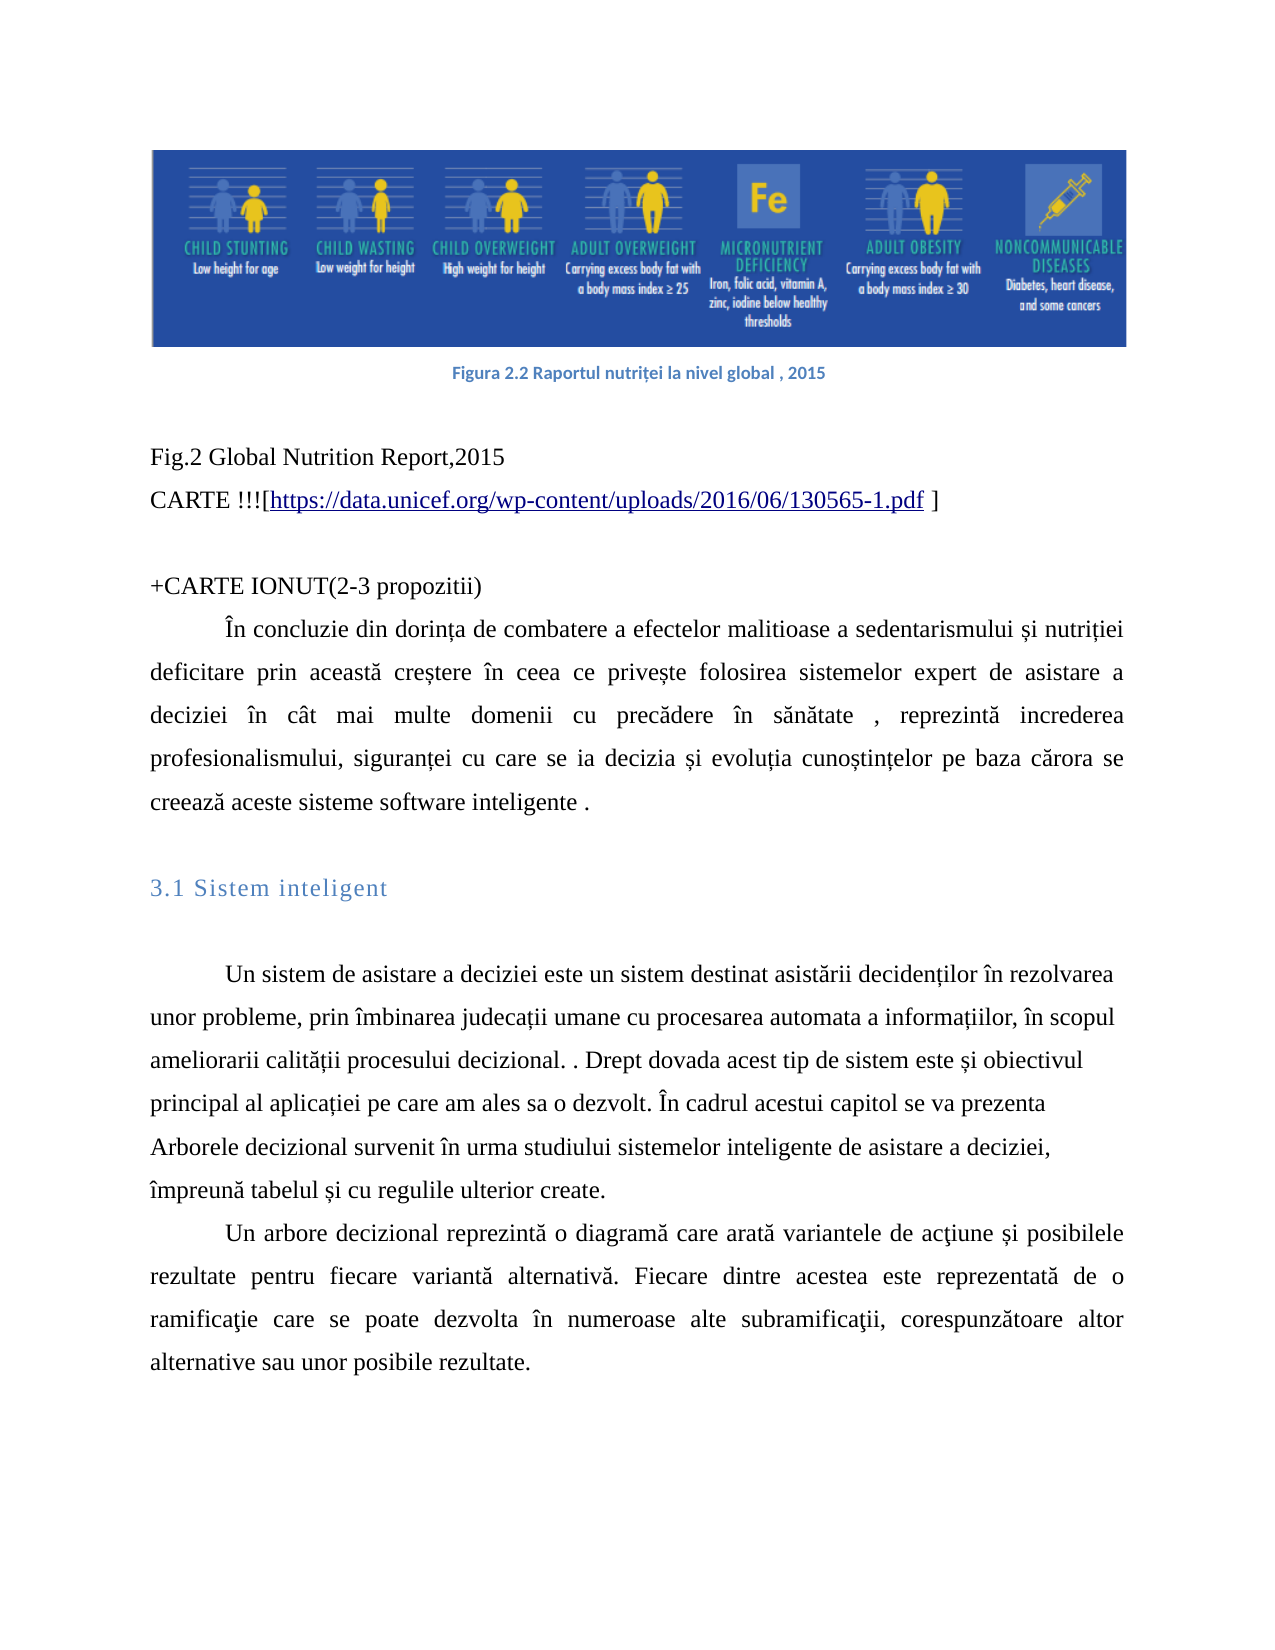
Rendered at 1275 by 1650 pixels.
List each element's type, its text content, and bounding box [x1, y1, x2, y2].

subtitle 3.1 Sistem inteligent [150, 873, 1125, 902]
text CARTE !!![https://data.unicef.org/wp-content/uploads/2016/06/130565-1.pdf ] [150, 485, 1125, 513]
text În concluzie din dorința de combatere a efectelor malitioase a sedentarismului și nutriției deficitare prin această creștere în ceea ce privește folosirea sistemelor expert de asistare a deciziei în cât mai multe domenii cu precădere în sănătate , reprezintă increderea profesionalismului, siguranței cu care se ia decizia și evoluția cunoștințelor pe baza cărora se creează aceste sisteme software inteligente . [150, 614, 1125, 815]
text Arborele decizional survenit în urma studiului sistemelor inteligente de asistare a deciziei, [150, 1132, 1125, 1160]
text principal al aplicației pe care am ales sa o dezvolt. În cadrul acestui capitol se va prezenta [150, 1088, 1125, 1117]
text împreună tabelul și cu regulile ulterior create. [150, 1175, 1125, 1203]
text +CARTE IONUT(2-3 propozitii) [150, 571, 1125, 600]
text unor probleme, prin îmbinarea judecații umane cu procesarea automata a informațiilor, în scopul [150, 1002, 1125, 1031]
text ameliorarii calității procesului decizional. . Drept dovada acest tip de sistem este și obiectivul [150, 1045, 1125, 1074]
text Fig.2 Global Nutrition Report,2015 [150, 442, 1125, 470]
text Un arbore decizional reprezintă o diagramă care arată variantele de acţiune și posibilele rezultate pentru fiecare variantă alternativă. Fiecare dintre acestea este reprezentată de o ramificaţie care se poate dezvolta în numeroase alte subramificaţii, corespunzătoare altor alternative sau unor posibile rezultate. [150, 1218, 1125, 1376]
text Un sistem de asistare a deciziei este un sistem destinat asistării decidenților în rezolvarea [150, 959, 1125, 988]
